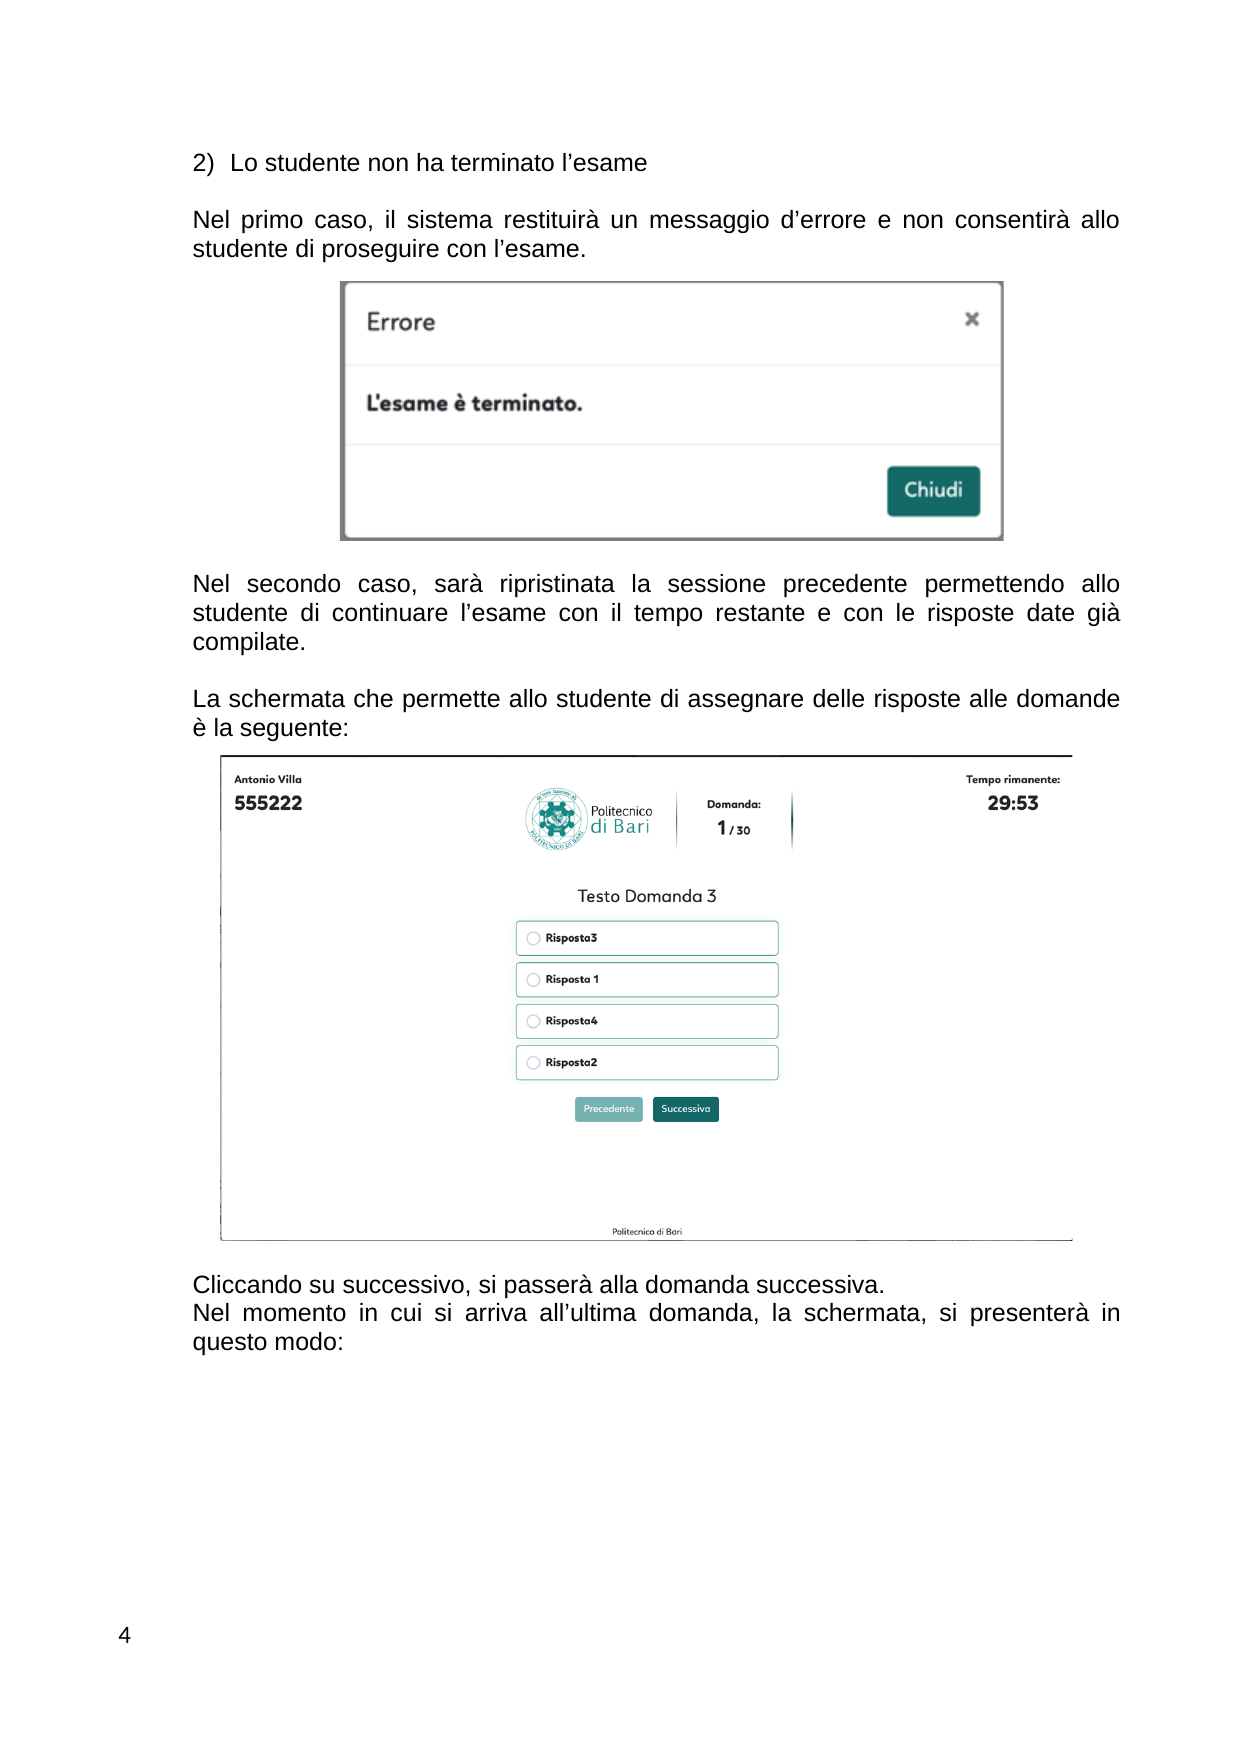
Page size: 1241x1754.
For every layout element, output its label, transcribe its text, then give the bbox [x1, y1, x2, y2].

text Nel momento in cui si arriva all’ultima domanda, la schermata, si presenterà in questo modo: [192, 1298, 1122, 1356]
list Lo studente non ha terminato l’esame [192, 148, 1122, 176]
picture [220, 755, 1073, 1241]
picture [339, 281, 1004, 541]
text Nel primo caso, il sistema restituirà un messaggio d’errore e non consentirà allo studente di proseguire con l’esame. [192, 205, 1122, 263]
text Nel secondo caso, sarà ripristinata la sessione precedente permettendo allo studente di continuare l’esame con il tempo restante e con le risposte date già compilate. [192, 569, 1122, 656]
text Cliccando su successivo, si passerà alla domanda successiva. [192, 1270, 1122, 1298]
text La schermata che permette allo studente di assegnare delle risposte alle domande è la seguente: [192, 684, 1122, 742]
